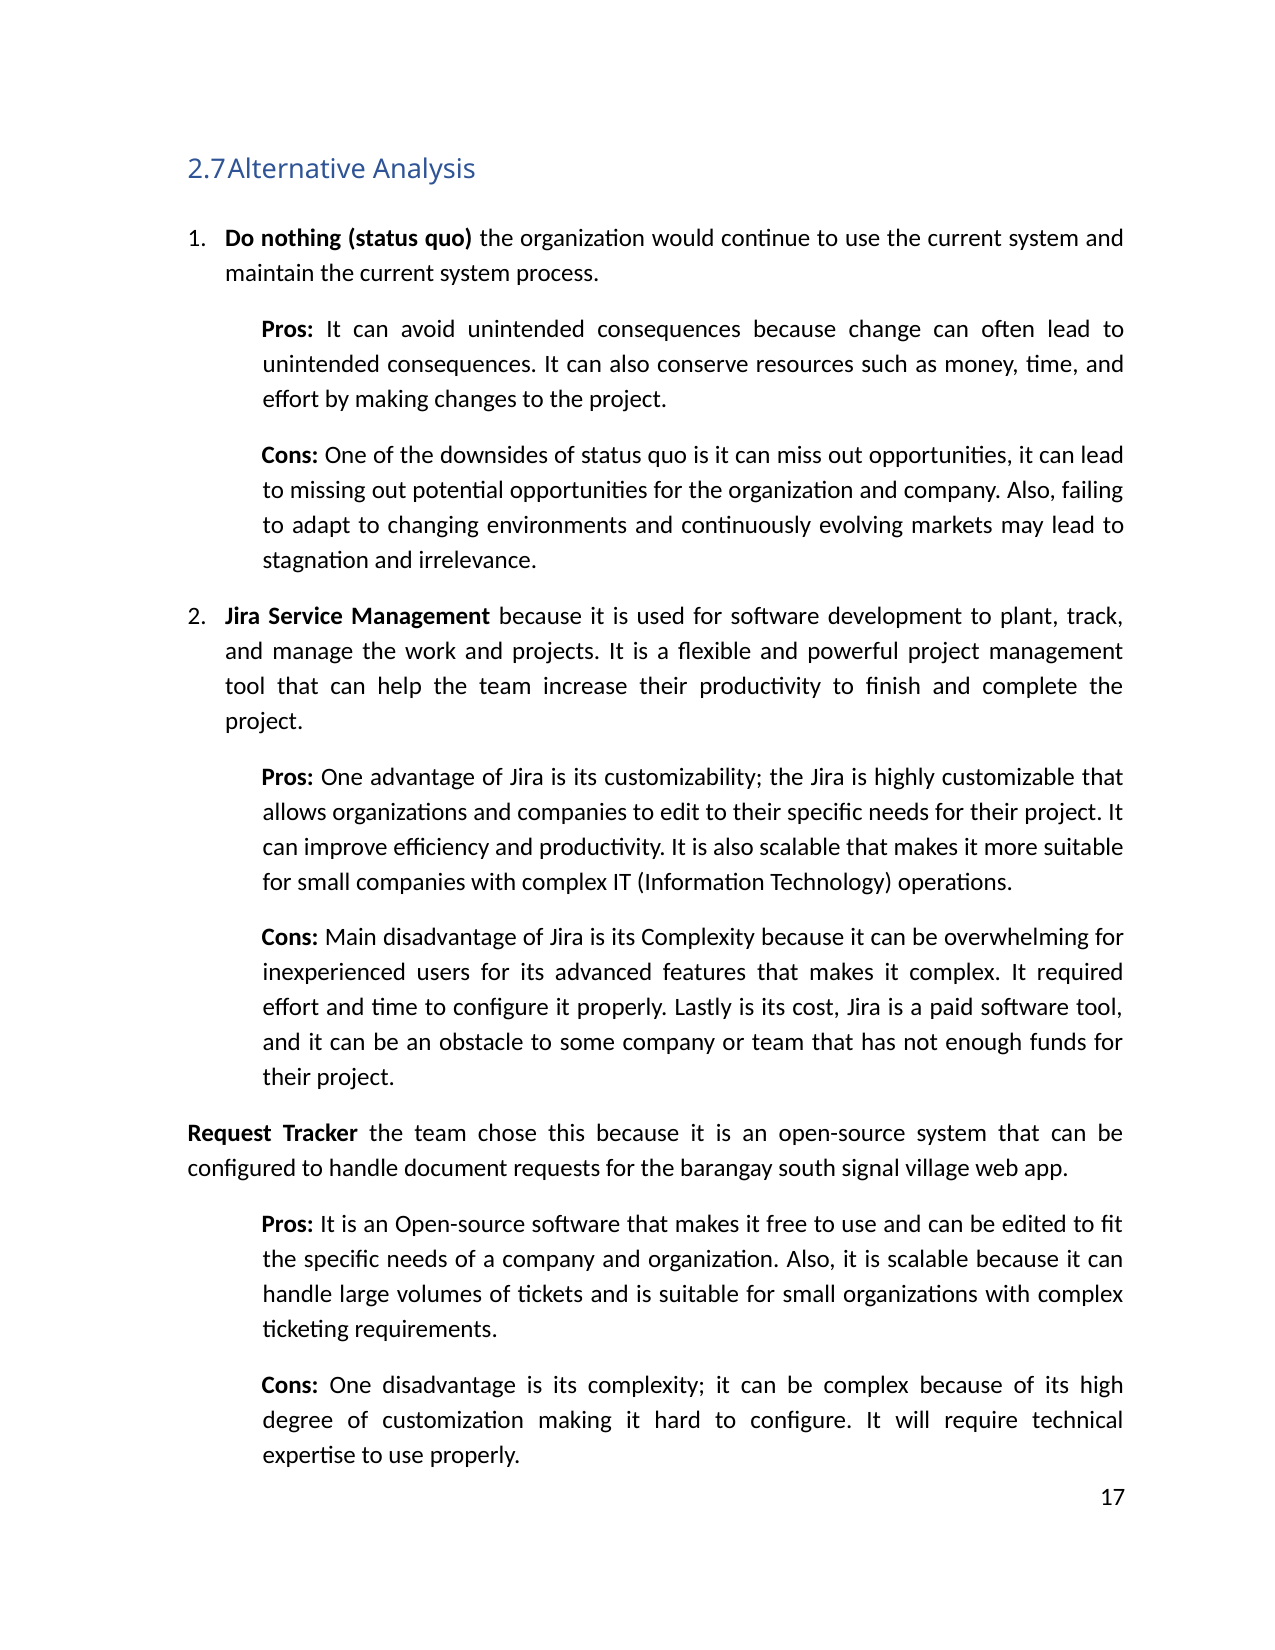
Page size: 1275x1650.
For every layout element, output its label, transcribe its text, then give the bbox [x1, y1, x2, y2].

text Cons: One disadvantage is its complexity; it can be complex because of its high degree of customization making it hard to configure. It will require technical expertise to use properly. [261, 1369, 1125, 1469]
text Pros: One advantage of Jira is its customizability; the Jira is highly customizable that allows organizations and companies to edit to their specific needs for their project. It can improve efficiency and productivity. It is also scalable that makes it more suitable for small companies with complex IT (Information Technology) operations. [261, 761, 1125, 896]
text Cons: One of the downsides of status quo is it can miss out opportunities, it can lead to missing out potential opportunities for the organization and company. Also, failing to adapt to changing environments and continuously evolving markets may lead to stagnation and irrelevance. [261, 439, 1125, 574]
text Request Tracker the team chose this because it is an open-source system that can be configured to handle document requests for the barangay south signal village web app. [187, 1117, 1125, 1183]
list Do nothing (status quo) the organization would continue to use the current system and maintain the current system process. [187, 222, 1125, 288]
text Pros: It is an Open-source software that makes it free to use and can be edited to fit the specific needs of a company and organization. Also, it is scalable because it can handle large volumes of tickets and is suitable for small organizations with complex ticketing requirements. [261, 1208, 1125, 1344]
text Cons: Main disadvantage of Jira is its Complexity because it can be overwhelming for inexperienced users for its advanced features that makes it complex. It required effort and time to configure it properly. Lastly is its cost, Jira is a paid software tool, and it can be an obstacle to some company or team that has not enough funds for their project. [261, 921, 1125, 1092]
subtitle Alternative Analysis [187, 150, 1125, 187]
list Jira Service Management because it is used for software development to plant, track, and manage the work and projects. It is a flexible and powerful project management tool that can help the team increase their productivity to finish and complete the project. [187, 600, 1125, 735]
text Pros: It can avoid unintended consequences because change can often lead to unintended consequences. It can also conserve resources such as money, time, and effort by making changes to the project. [261, 313, 1125, 414]
